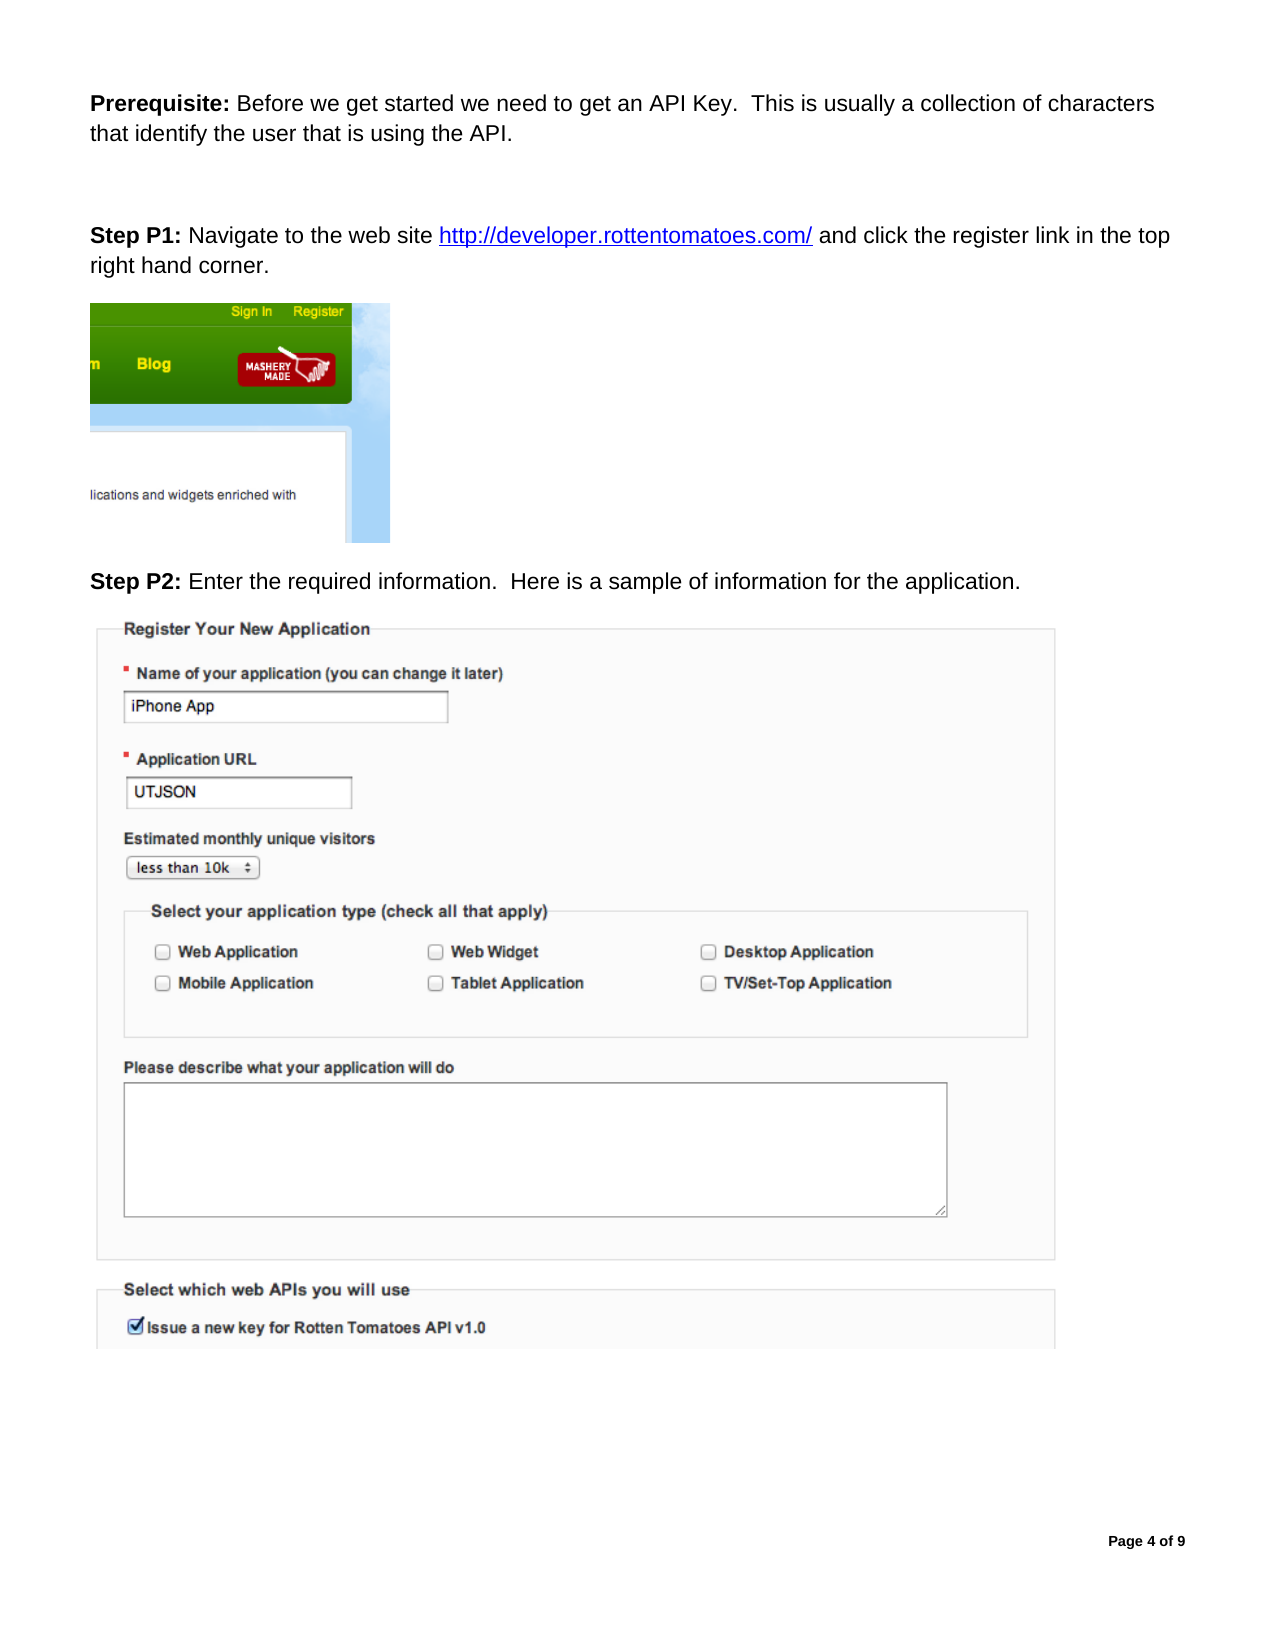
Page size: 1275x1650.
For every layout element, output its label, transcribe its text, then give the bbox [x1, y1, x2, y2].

text Prerequisite: Before we get started we need to get an API Key. This is usually a collection of characters that identify the user that is using the API. [90, 90, 1185, 147]
picture [90, 303, 390, 543]
text Step P1: Navigate to the web site http://developer.rottentomatoes.com/ and click the register link in the top right hand corner. [90, 222, 1185, 279]
text Step P2: Enter the required information. Here is a sample of information for the application. [90, 568, 1185, 594]
picture [90, 618, 1065, 1349]
